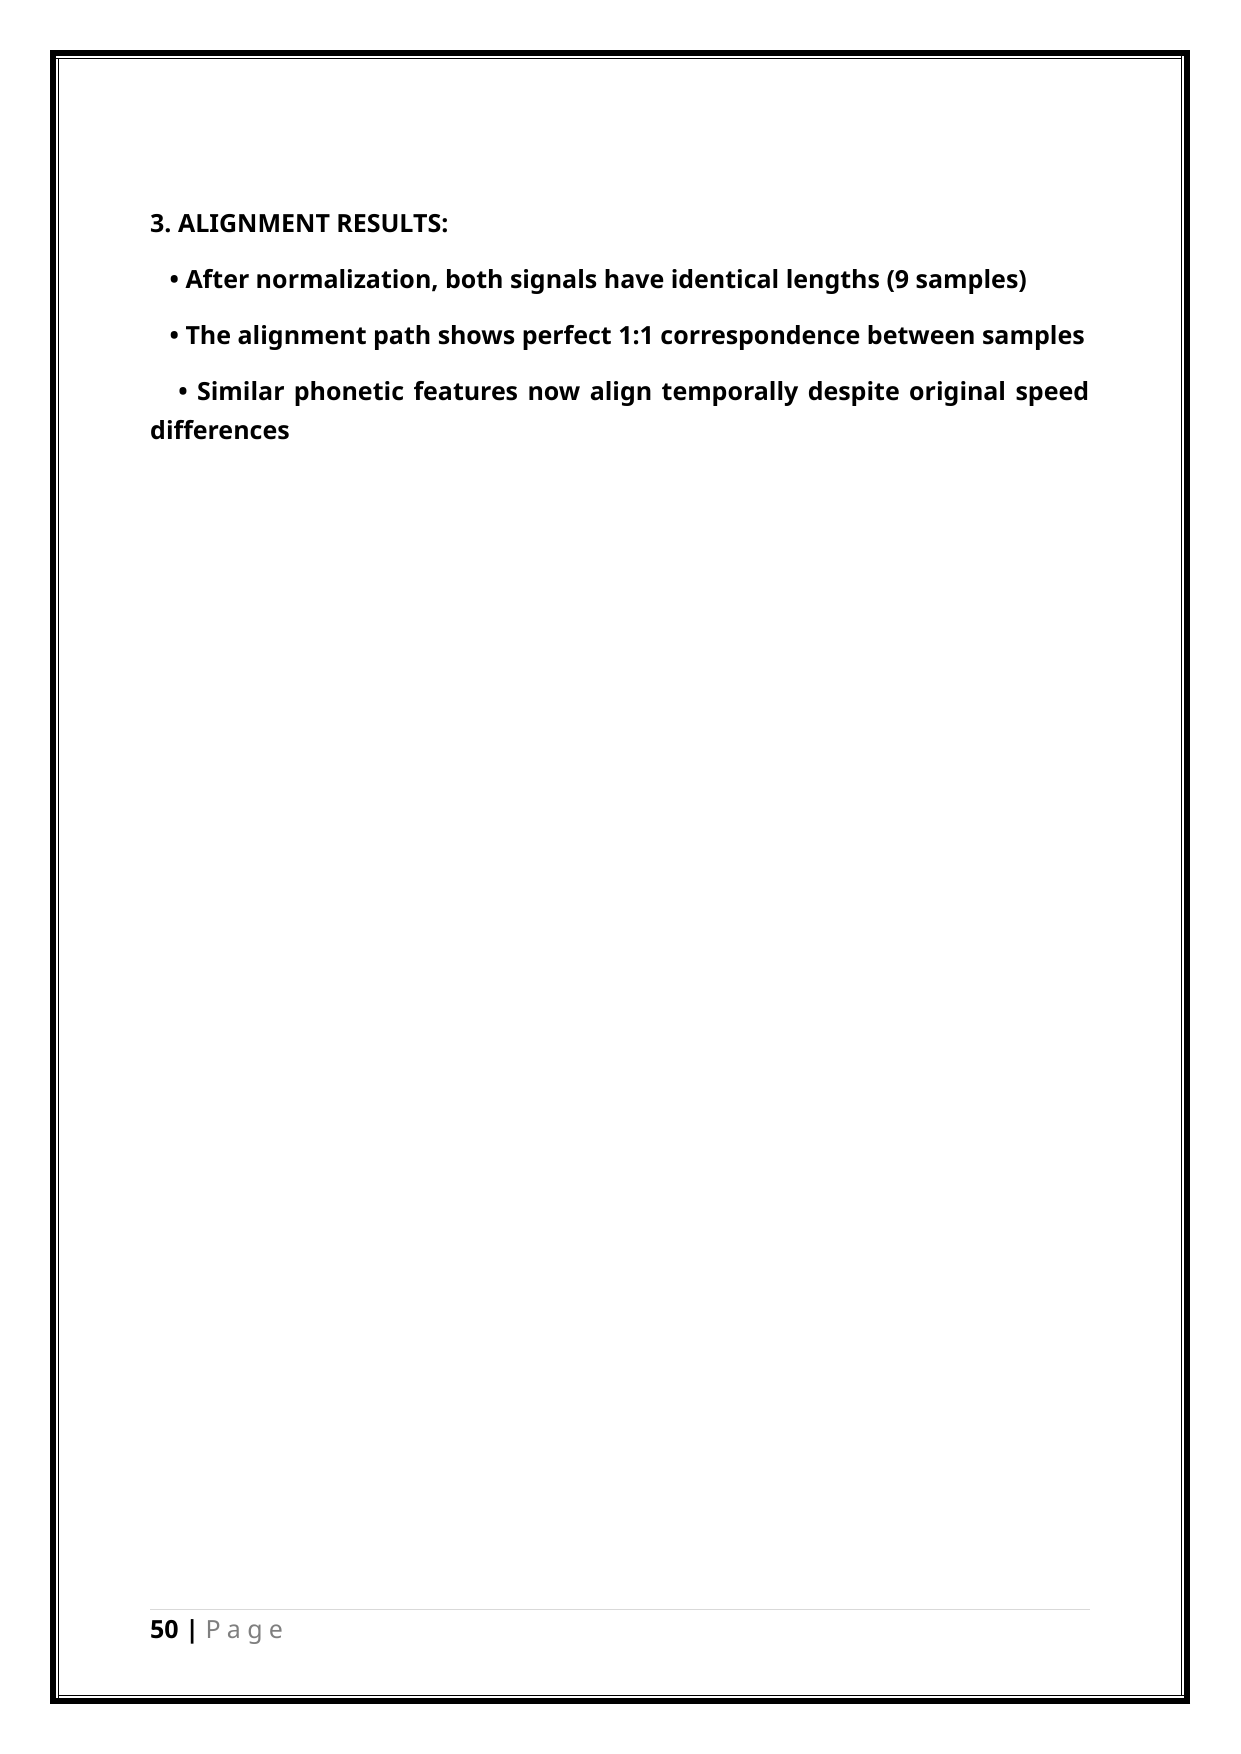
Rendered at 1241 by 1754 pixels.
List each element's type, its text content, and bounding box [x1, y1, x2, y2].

text • After normalization, both signals have identical lengths (9 samples) [150, 262, 1090, 296]
text • The alignment path shows perfect 1:1 correspondence between samples [150, 317, 1090, 352]
text • Similar phonetic features now align temporally despite original speed differences [150, 373, 1090, 447]
text 3. ALIGNMENT RESULTS: [150, 206, 1090, 240]
